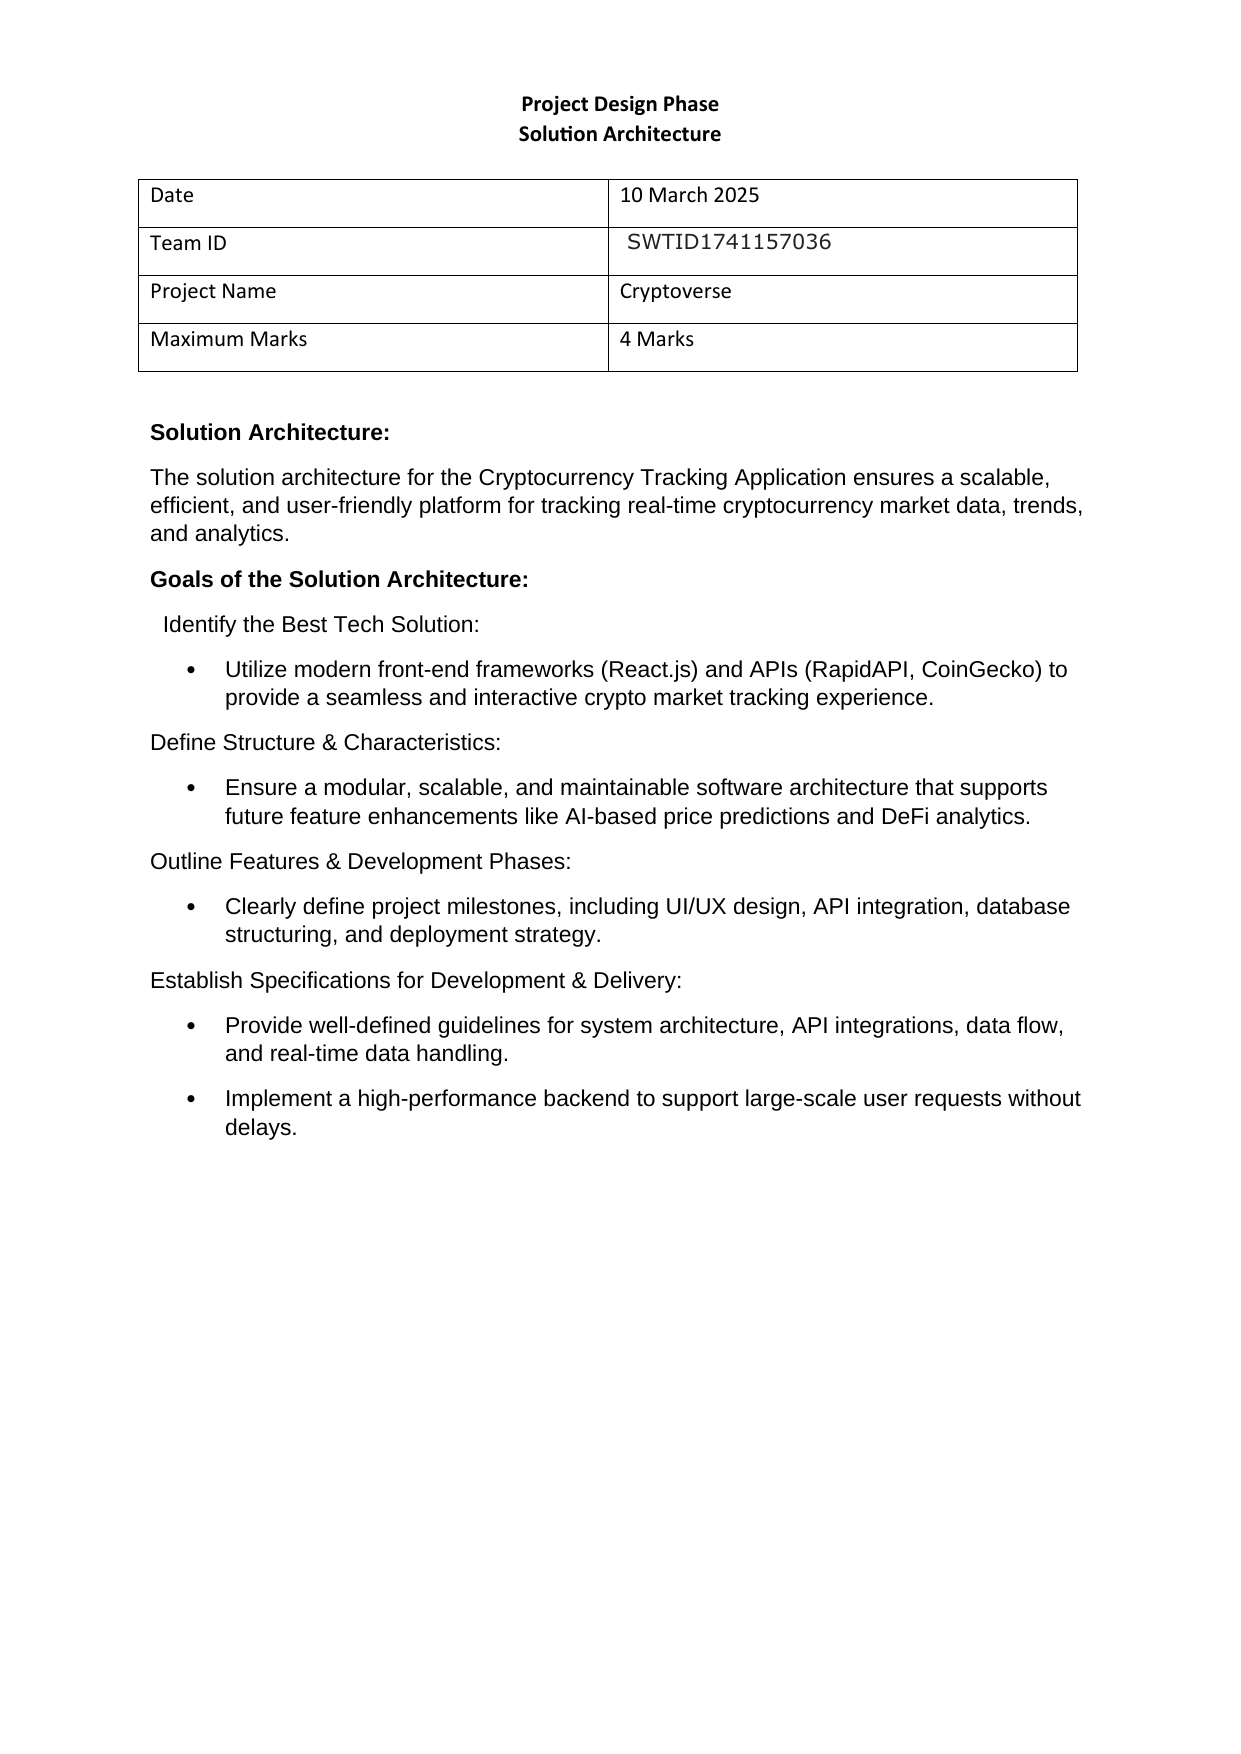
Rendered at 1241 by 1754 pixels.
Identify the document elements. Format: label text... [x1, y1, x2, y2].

text Identify the Best Tech Solution: [150, 611, 1090, 637]
table_cell 4 Marks [609, 324, 1077, 371]
list Implement a high-performance backend to support large-scale user requests without delays. [187, 1085, 1090, 1140]
text Establish Specifications for Development & Delivery: [150, 967, 1090, 993]
list Utilize modern front-end frameworks (React.js) and APIs (RapidAPI, CoinGecko) to provide a seamless and interactive crypto market tracking experience. [187, 656, 1090, 711]
text The solution architecture for the Cryptocurrency Tracking Application ensures a scalable, efficient, and user-friendly platform for tracking real-time cryptocurrency market data, trends, and analytics. [150, 463, 1090, 547]
table_header Date [139, 180, 608, 227]
table_cell Maximum Marks [139, 324, 608, 371]
text Solution Architecture [150, 119, 1090, 147]
table_cell Cryptoverse [609, 276, 1077, 323]
list Ensure a modular, scalable, and maintainable software architecture that supports future feature enhancements like AI-based price predictions and DeFi analytics. [187, 774, 1090, 829]
table_cell Team ID [139, 228, 608, 275]
text Outline Features & Development Phases: [150, 848, 1090, 874]
table_cell SWTID1741157036 [609, 228, 1077, 275]
list Clearly define project milestones, including UI/UX design, API integration, database structuring, and deployment strategy. [187, 893, 1090, 948]
table_header 10 March 2025 [609, 180, 1077, 227]
text Project Design Phase [150, 89, 1090, 117]
text Define Structure & Characteristics: [150, 729, 1090, 756]
text Solution Architecture: [150, 418, 1090, 445]
list Provide well-defined guidelines for system architecture, API integrations, data flow, and real-time data handling. [187, 1012, 1090, 1066]
text Goals of the Solution Architecture: [150, 566, 1090, 592]
table_cell Project Name [139, 276, 608, 323]
